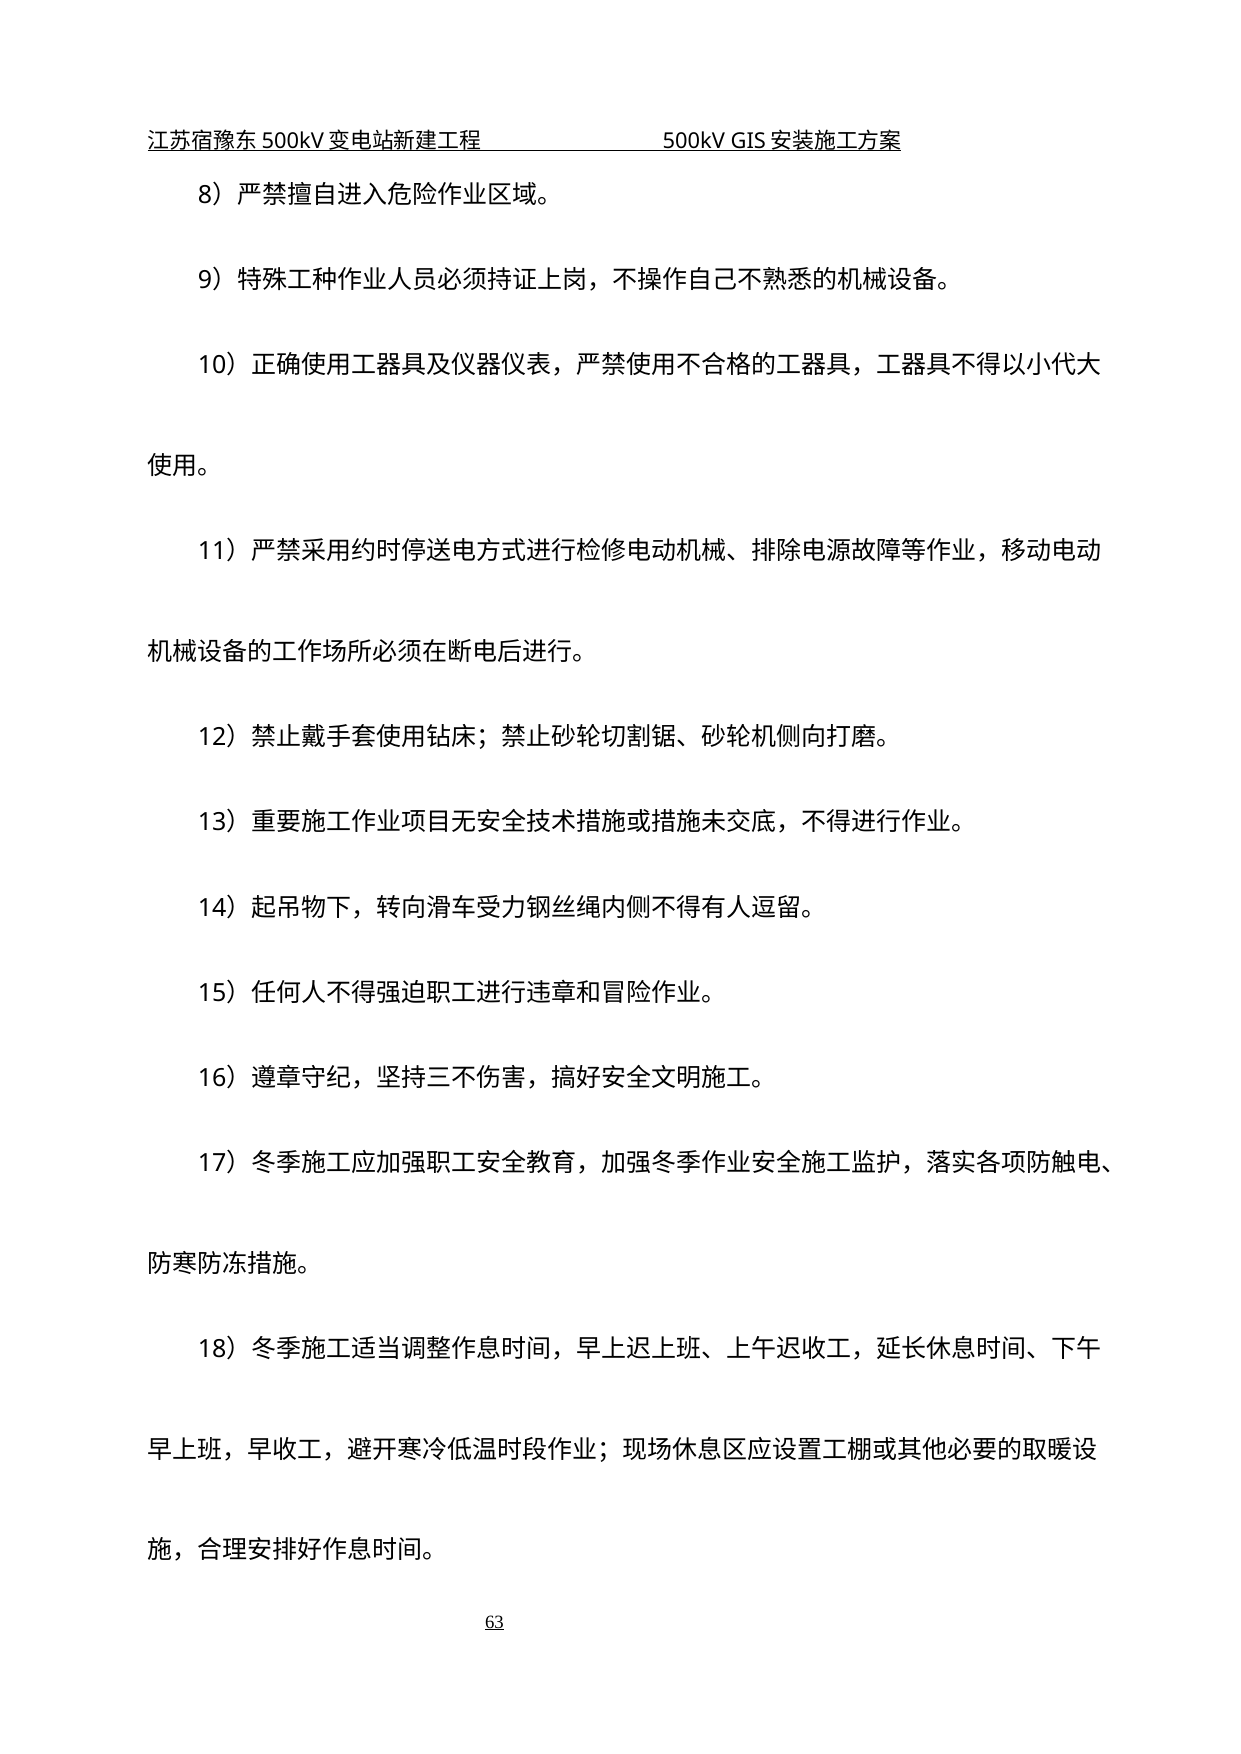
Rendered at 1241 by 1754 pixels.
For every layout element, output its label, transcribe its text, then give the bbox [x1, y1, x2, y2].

text 10）正确使用工器具及仪器仪表，严禁使用不合格的工器具，工器具不得以小代大使用。 [148, 329, 1122, 497]
text 11）严禁采用约时停送电方式进行检修电动机械、排除电源故障等作业，移动电动机械设备的工作场所必须在断电后进行。 [148, 515, 1122, 683]
text 13）重要施工作业项目无安全技术措施或措施未交底，不得进行作业。 [148, 786, 1122, 853]
text 14）起吊物下，转向滑车受力钢丝绳内侧不得有人逗留。 [148, 872, 1122, 939]
text 16）遵章守纪，坚持三不伤害，搞好安全文明施工。 [148, 1042, 1122, 1109]
text 9）特殊工种作业人员必须持证上岗，不操作自己不熟悉的机械设备。 [148, 244, 1122, 311]
text 18）冬季施工适当调整作息时间，早上迟上班、上午迟收工，延长休息时间、下午早上班，早收工，避开寒冷低温时段作业；现场休息区应设置工棚或其他必要的取暖设施，合理安排好作息时间。 [148, 1313, 1122, 1581]
text 8）严禁擅自进入危险作业区域。 [148, 159, 1122, 226]
text 15）任何人不得强迫职工进行违章和冒险作业。 [148, 957, 1122, 1024]
text 17）冬季施工应加强职工安全教育，加强冬季作业安全施工监护，落实各项防触电、防寒防冻措施。 [148, 1127, 1122, 1295]
text 12）禁止戴手套使用钻床；禁止砂轮切割锯、砂轮机侧向打磨。 [148, 701, 1122, 768]
